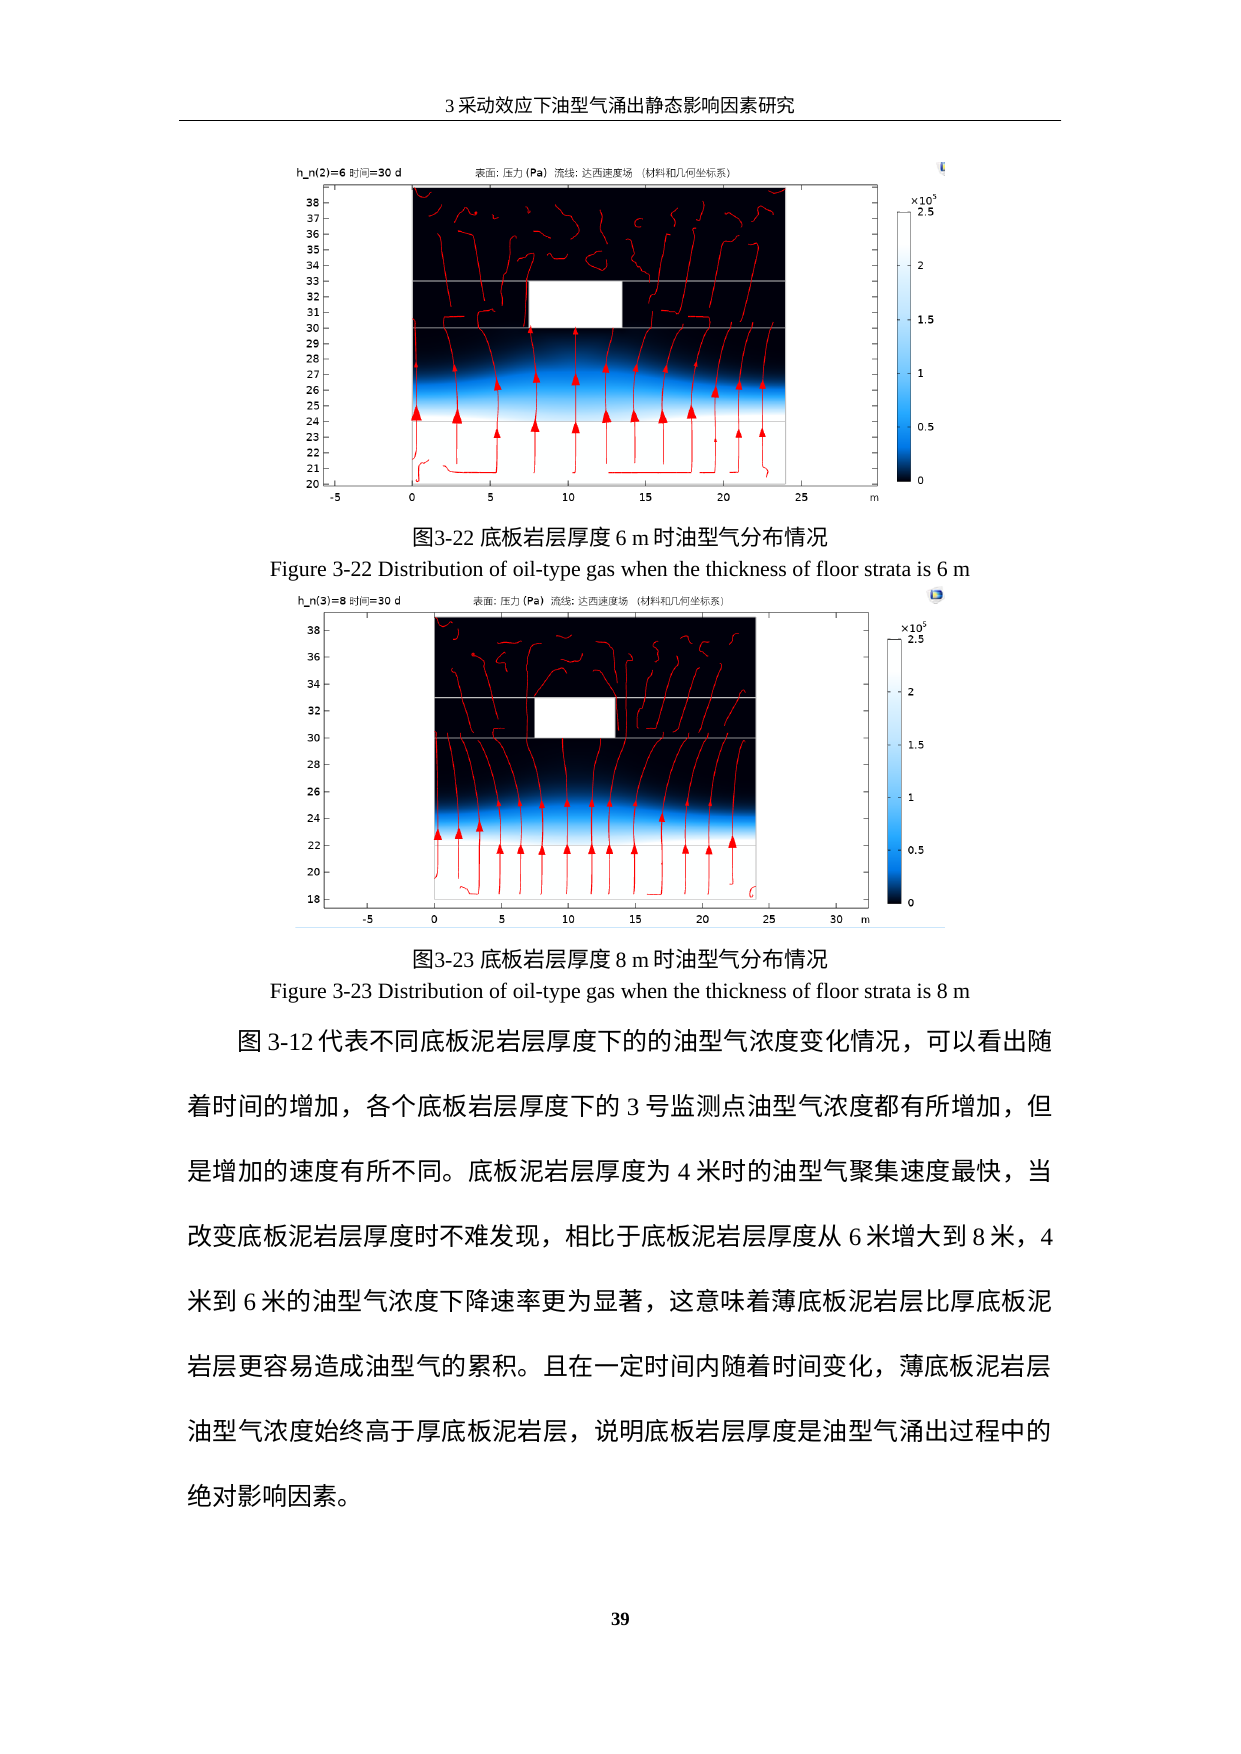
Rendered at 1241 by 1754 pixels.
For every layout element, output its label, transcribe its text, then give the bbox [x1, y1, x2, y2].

text 图3-12代表不同底板泥岩层厚度下的的油型气浓度变化情况，可以看出随着时间的增加，各个底板岩层厚度下的3号监测点油型气浓度都有所增加，但是增加的速度有所不同。底板泥岩层厚度为4米时的油型气聚集速度最快，当改变底板泥岩层厚度时不难发现，相比于底板泥岩层厚度从6米增大到8米，4米到6米的油型气浓度下降速率更为显著，这意味着薄底板泥岩层比厚底板泥岩层更容易造成油型气的累积。且在一定时间内随着时间变化，薄底板泥岩层油型气浓度始终高于厚底板泥岩层，说明底板岩层厚度是油型气涌出过程中的绝对影响因素。 [187, 1007, 1053, 1527]
picture [295, 584, 945, 928]
picture [295, 162, 945, 505]
